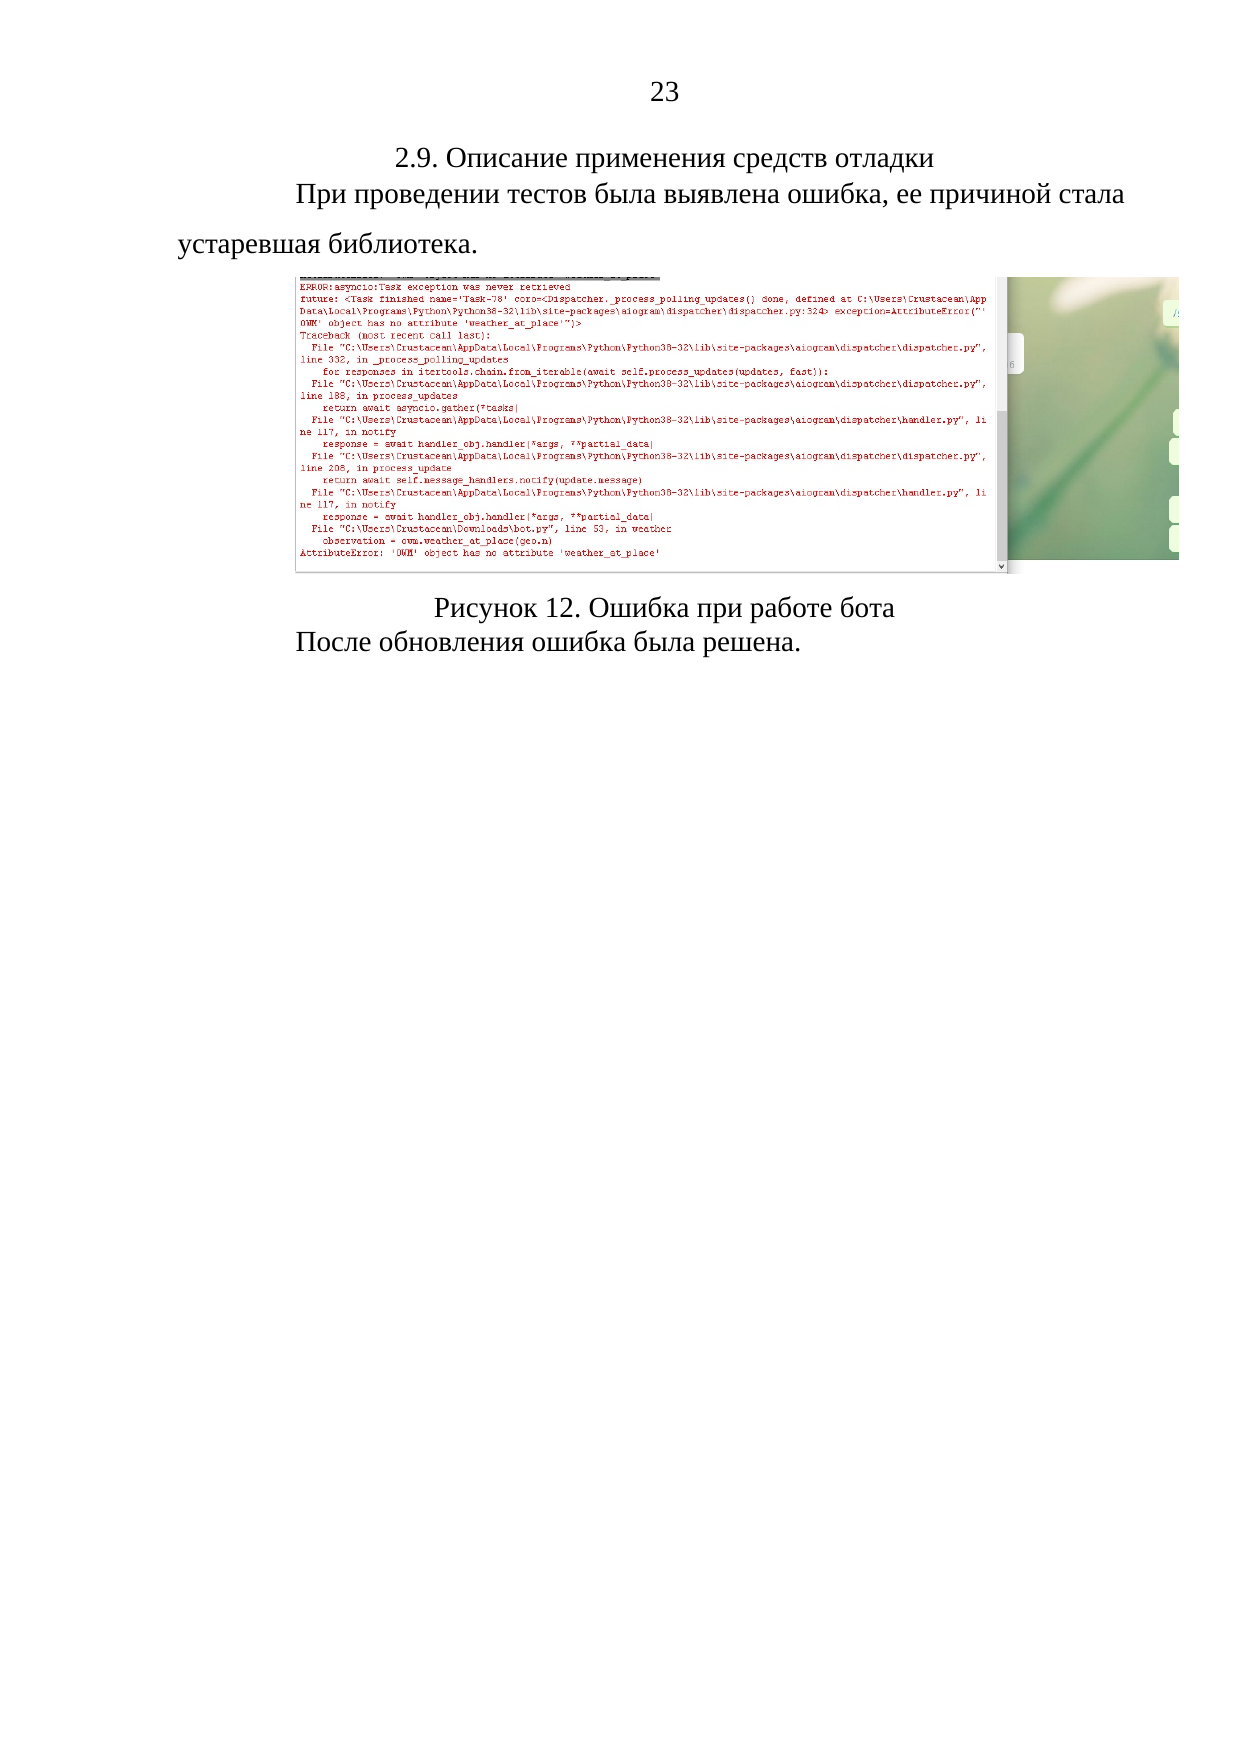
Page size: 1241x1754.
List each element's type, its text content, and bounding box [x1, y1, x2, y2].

text После обновления ошибка была решена. [177, 624, 1152, 657]
picture [295, 277, 1179, 574]
subtitle 2.9. Описание применения средств отладки [177, 140, 1152, 174]
text Рисунок 12. Ошибка при работе бота [177, 590, 1152, 624]
text При проведении тестов была выявлена ошибка, ее причиной стала устаревшая библиотека. [177, 176, 1152, 260]
